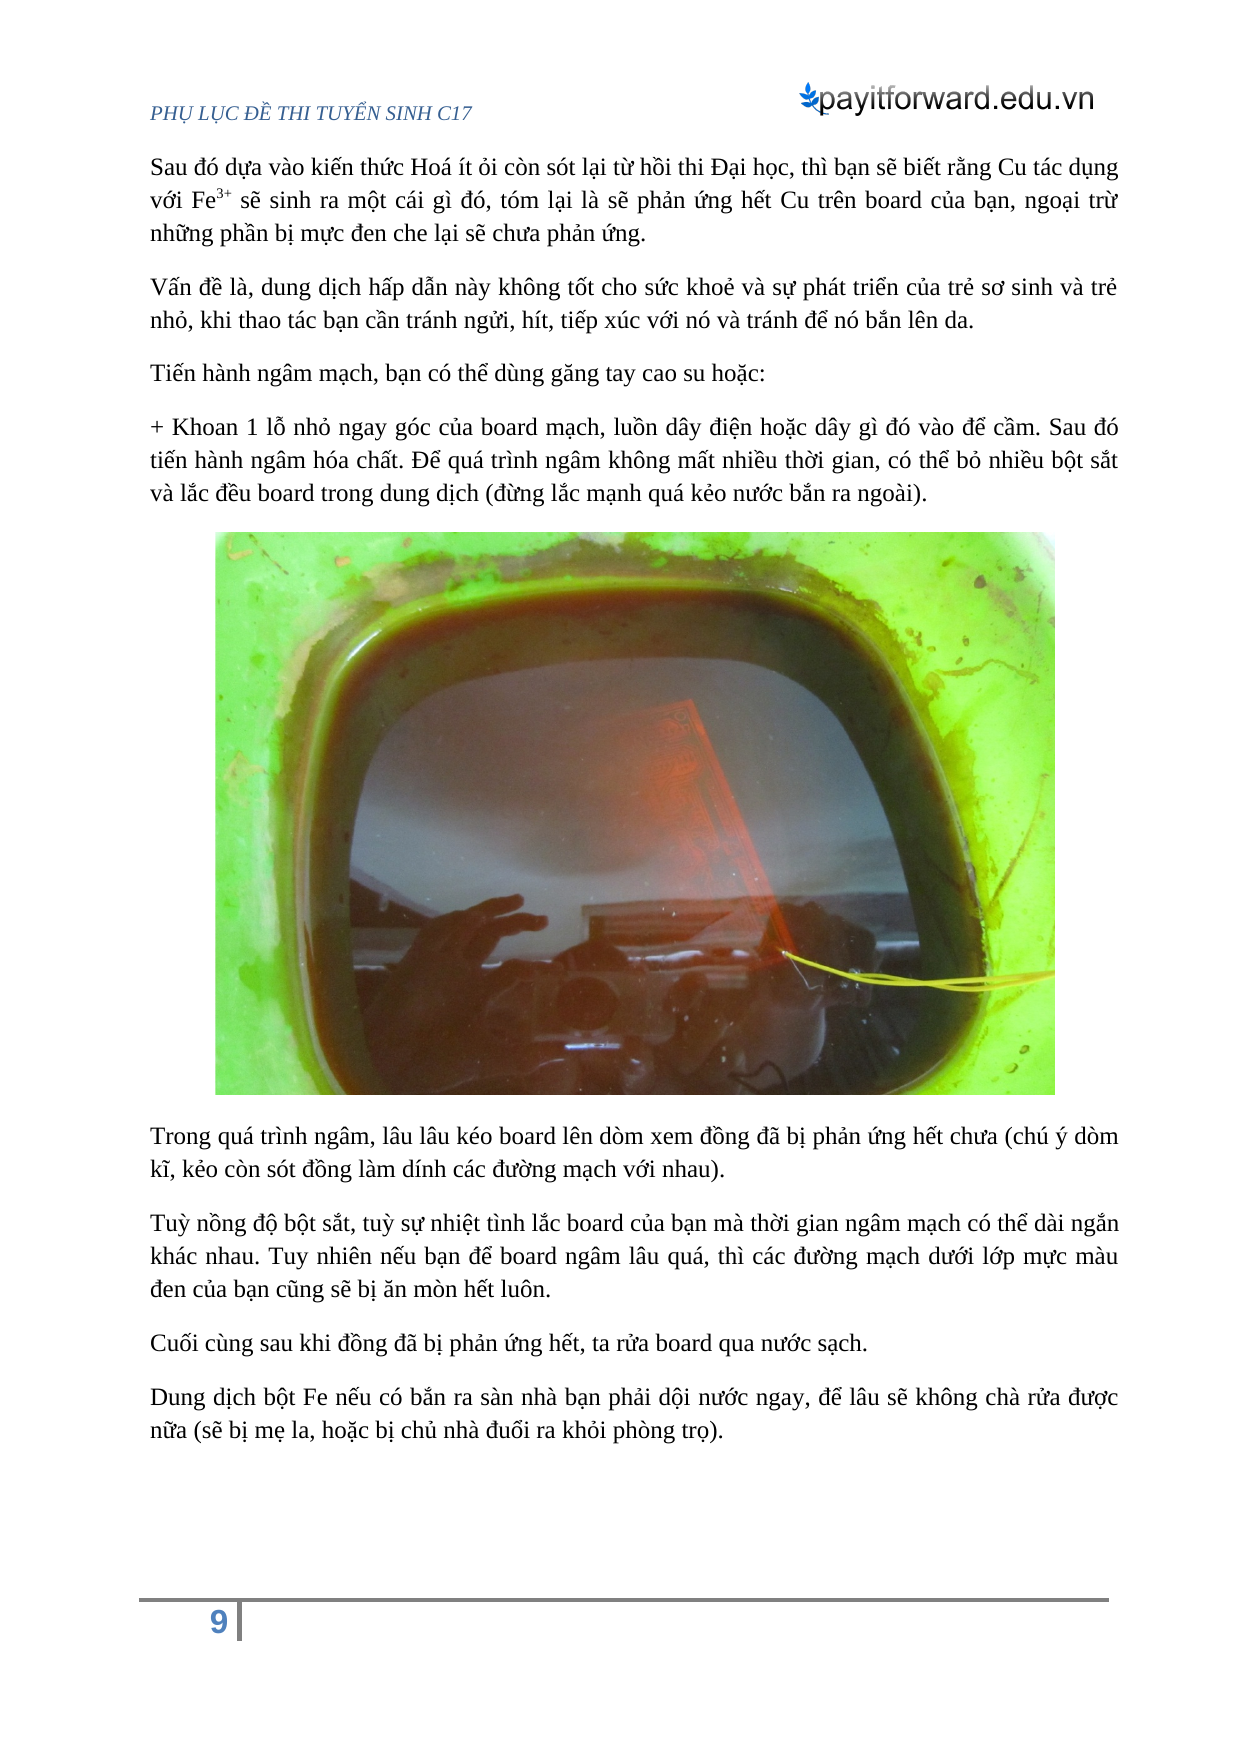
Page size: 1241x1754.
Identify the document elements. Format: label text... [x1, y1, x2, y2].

picture [215, 532, 1055, 1095]
text Cuối cùng sau khi đồng đã bị phản ứng hết, ta rửa board qua nước sạch. [150, 1328, 1120, 1357]
text + Khoan 1 lỗ nhỏ ngay góc của board mạch, luồn dây điện hoặc dây gì đó vào để cầm. Sau đó tiến hành ngâm hóa chất. Để quá trình ngâm không mất nhiều thời gian, có thể bỏ nhiều bột sắt và lắc đều board trong dung dịch (đừng lắc mạnh quá kẻo nước bắn ra ngoài). [150, 412, 1120, 507]
text Dung dịch bột Fe nếu có bắn ra sàn nhà bạn phải dội nước ngay, để lâu sẽ không chà rửa được nữa (sẽ bị mẹ la, hoặc bị chủ nhà đuổi ra khỏi phòng trọ). [150, 1382, 1120, 1444]
text Tuỳ nồng độ bột sắt, tuỳ sự nhiệt tình lắc board của bạn mà thời gian ngâm mạch có thể dài ngắn khác nhau. Tuy nhiên nếu bạn để board ngâm lâu quá, thì các đường mạch dưới lớp mực màu đen của bạn cũng sẽ bị ăn mòn hết luôn. [150, 1208, 1120, 1303]
text Vấn đề là, dung dịch hấp dẫn này không tốt cho sức khoẻ và sự phát triển của trẻ sơ sinh và trẻ nhỏ, khi thao tác bạn cần tránh ngửi, hít, tiếp xúc với nó và tránh để nó bắn lên da. [150, 272, 1120, 333]
text Sau đó dựa vào kiến thức Hoá ít ỏi còn sót lại từ hồi thi Đại học, thì bạn sẽ biết rằng Cu tác dụng với Fe3+ sẽ sinh ra một cái gì đó, tóm lại là sẽ phản ứng hết Cu trên board của bạn, ngoại trừ những phần bị mực đen che lại sẽ chưa phản ứng. [150, 152, 1120, 247]
picture [796, 75, 1097, 121]
text Trong quá trình ngâm, lâu lâu kéo board lên dòm xem đồng đã bị phản ứng hết chưa (chú ý dòm kĩ, kẻo còn sót đồng làm dính các đường mạch với nhau). [150, 1121, 1120, 1183]
text Tiến hành ngâm mạch, bạn có thể dùng găng tay cao su hoặc: [150, 358, 1120, 387]
